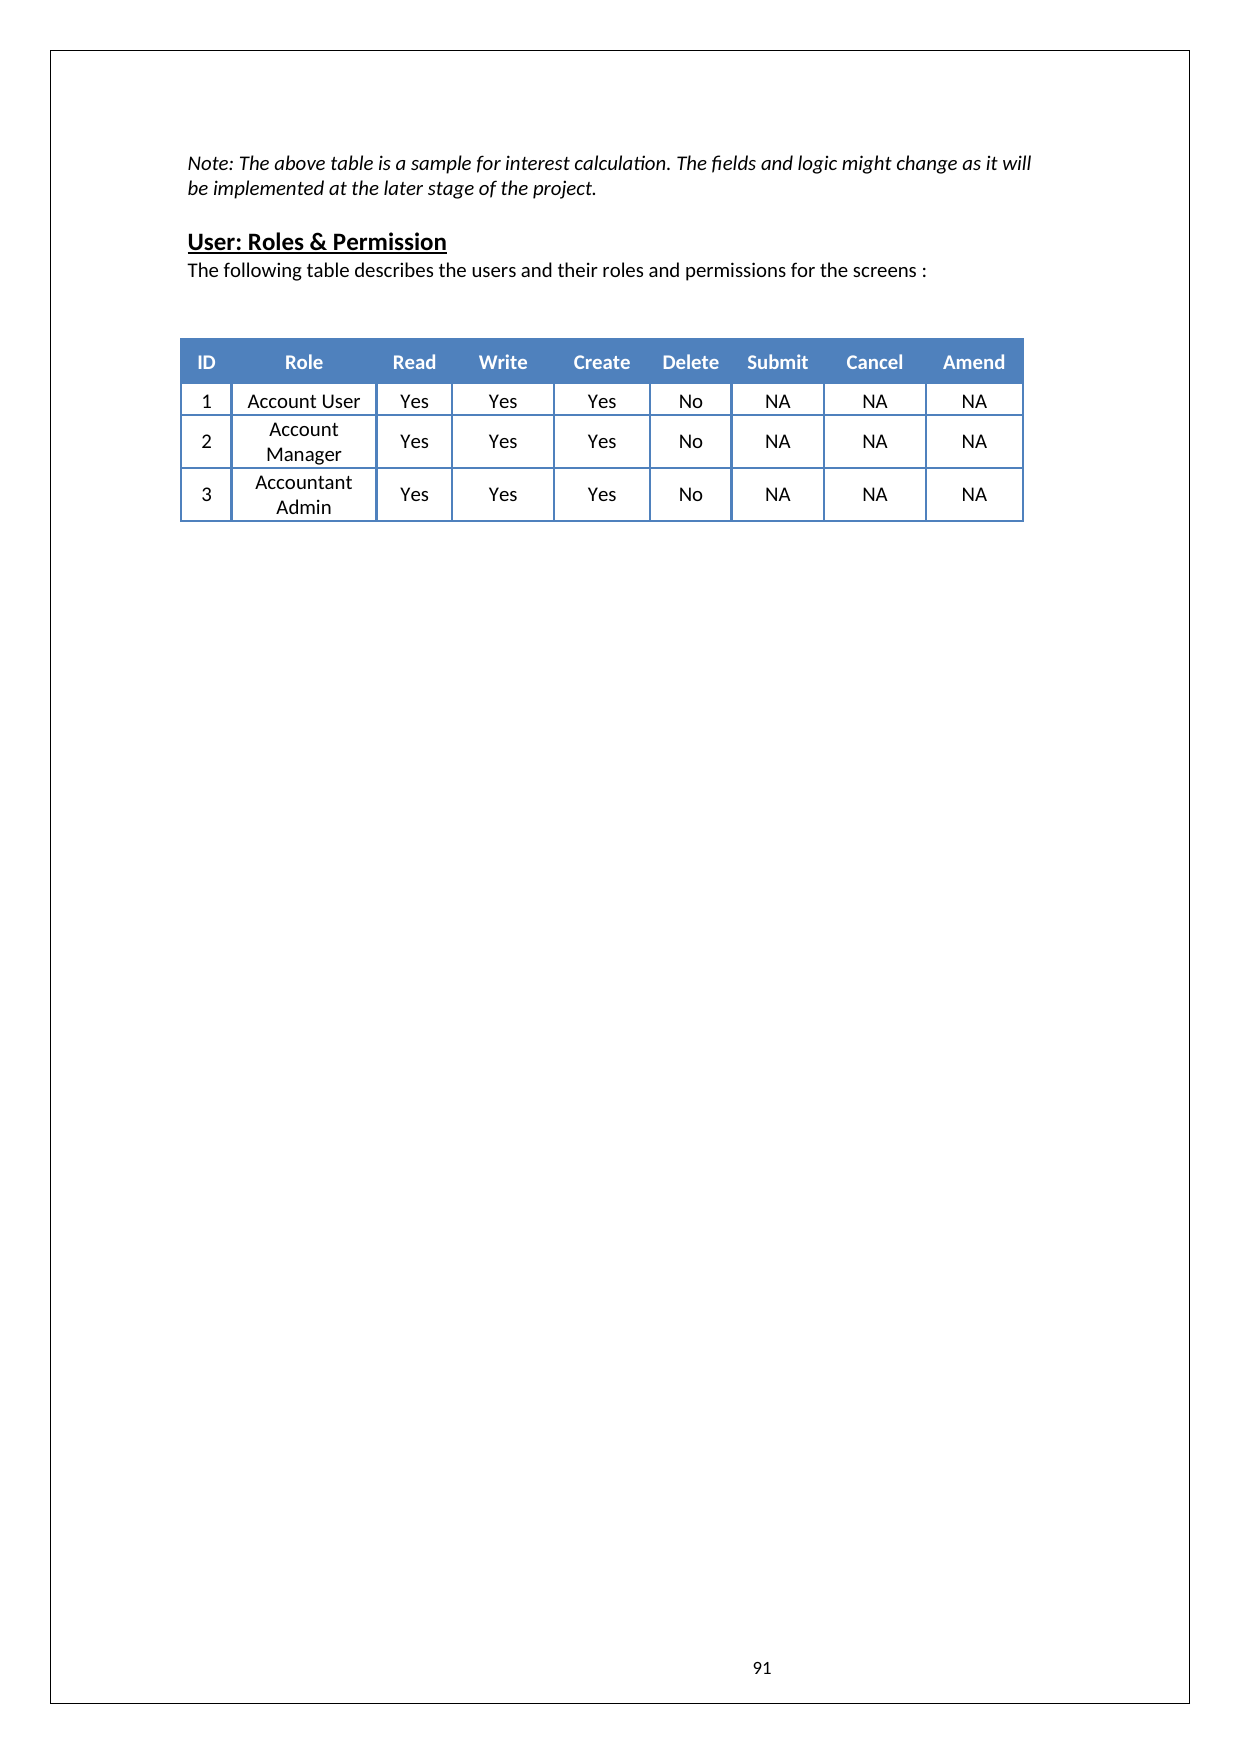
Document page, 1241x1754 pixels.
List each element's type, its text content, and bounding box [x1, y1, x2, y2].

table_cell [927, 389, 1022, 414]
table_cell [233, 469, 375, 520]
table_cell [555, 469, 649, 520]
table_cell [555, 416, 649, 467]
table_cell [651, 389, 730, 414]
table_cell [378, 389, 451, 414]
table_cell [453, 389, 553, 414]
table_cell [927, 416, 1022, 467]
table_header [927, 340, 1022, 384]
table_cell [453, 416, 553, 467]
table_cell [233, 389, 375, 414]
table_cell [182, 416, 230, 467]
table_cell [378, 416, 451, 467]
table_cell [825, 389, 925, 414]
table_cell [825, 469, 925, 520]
text The following table describes the users and their roles and permissions for the screens : [187, 257, 1053, 282]
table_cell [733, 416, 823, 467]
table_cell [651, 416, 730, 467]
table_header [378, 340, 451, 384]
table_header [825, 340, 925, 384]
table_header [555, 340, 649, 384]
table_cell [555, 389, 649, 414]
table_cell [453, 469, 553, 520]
text Note: The above table is a sample for interest calculation. The fields and logic might change as it will be implemented at the later stage of the project. [187, 150, 1053, 201]
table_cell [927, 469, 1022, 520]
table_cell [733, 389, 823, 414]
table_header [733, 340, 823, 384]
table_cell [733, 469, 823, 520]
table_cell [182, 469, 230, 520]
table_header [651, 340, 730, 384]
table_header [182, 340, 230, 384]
list User: Roles & Permission [187, 226, 1053, 257]
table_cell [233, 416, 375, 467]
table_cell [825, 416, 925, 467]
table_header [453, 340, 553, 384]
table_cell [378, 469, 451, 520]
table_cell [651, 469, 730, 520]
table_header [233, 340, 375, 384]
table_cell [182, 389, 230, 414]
